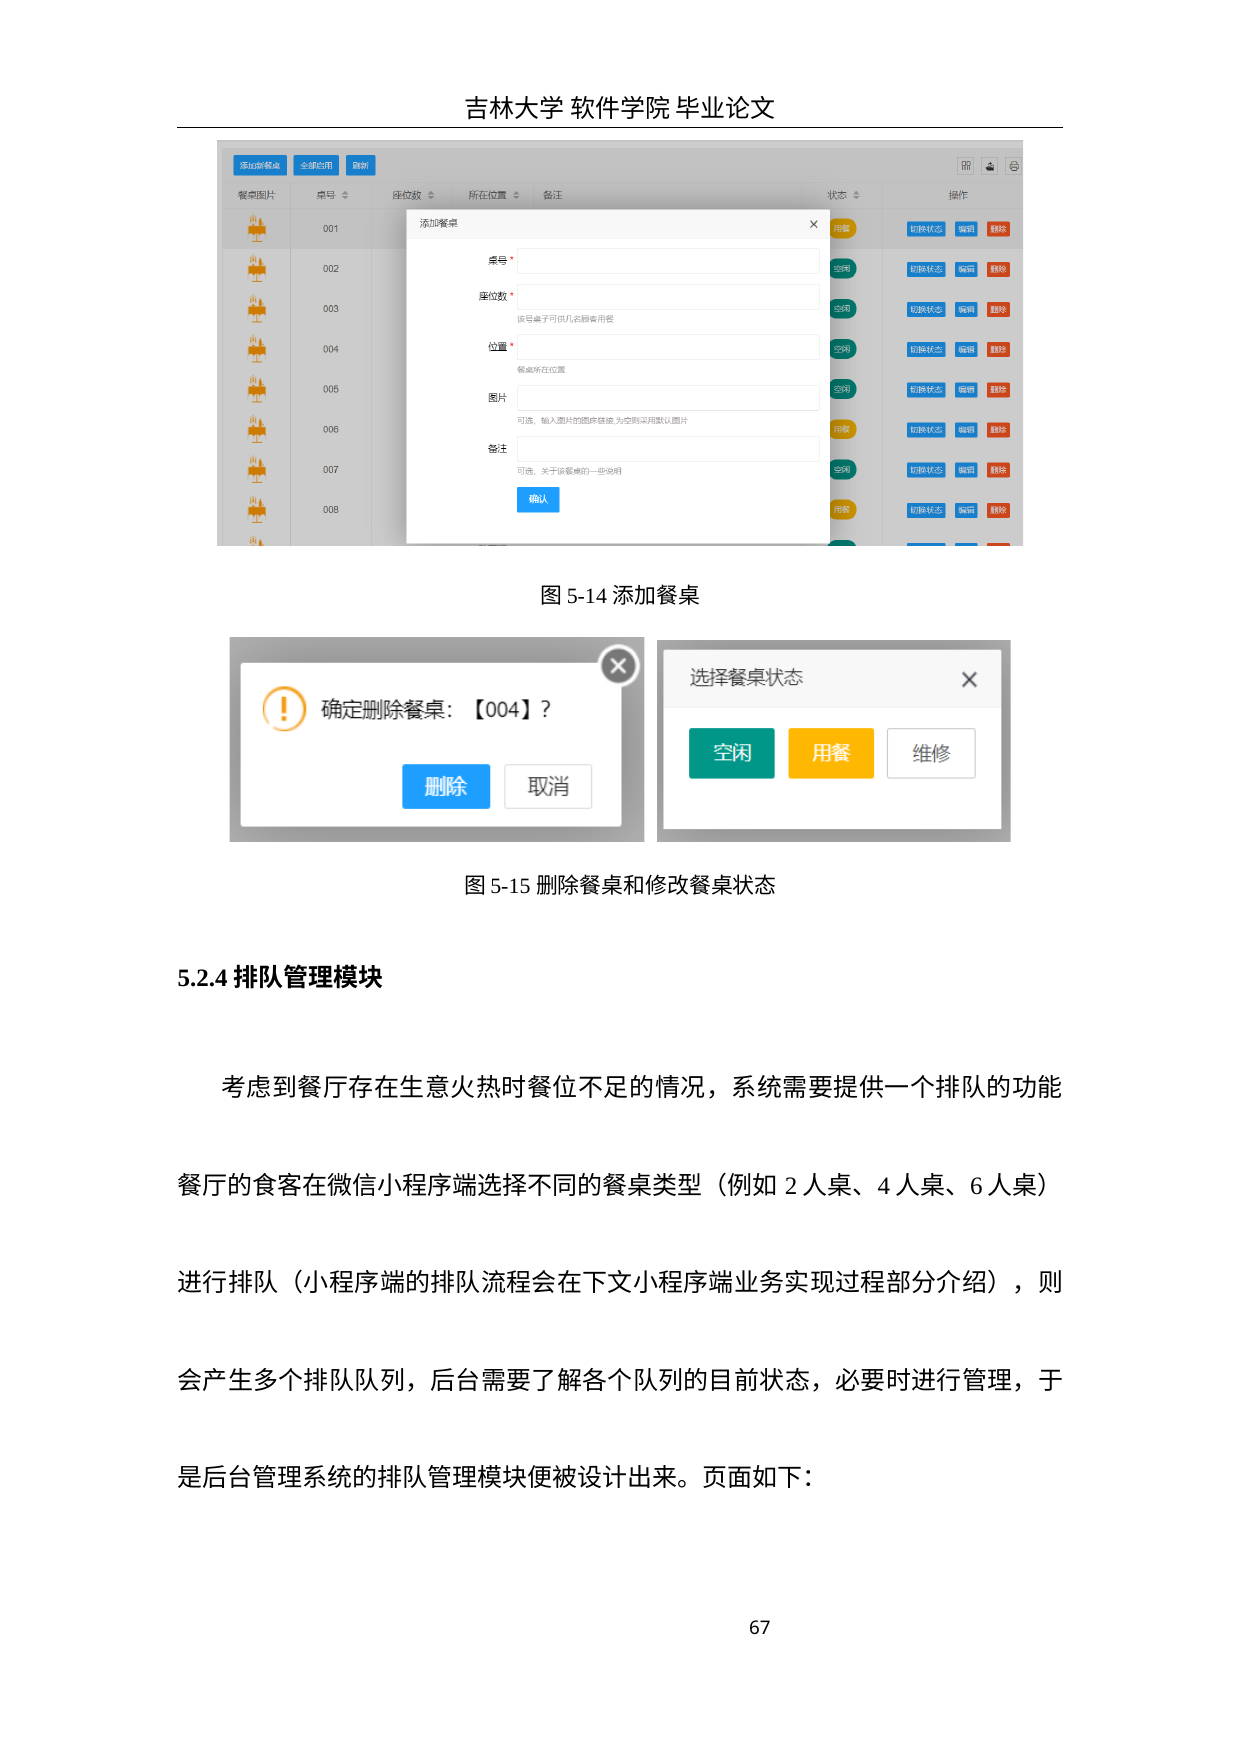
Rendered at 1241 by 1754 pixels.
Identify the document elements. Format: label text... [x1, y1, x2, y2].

text 图5-14 添加餐桌 [177, 578, 1063, 610]
picture [229, 637, 645, 842]
picture [217, 140, 1024, 546]
text 考虑到餐厅存在生意火热时餐位不足的情况，系统需要提供一个排队的功能，餐厅的食客在微信小程序端选择不同的餐桌类型（例如2人桌、4人桌、6人桌）进行排队（小程序端的排队流程会在下文小程序端业务实现过程部分介绍），则会产生多个排队队列，后台需要了解各个队列的目前状态，必要时进行管理，于是后台管理系统的排队管理模块便被设计出来。页面如下： [177, 1053, 1063, 1508]
text 图5-15 删除餐桌和修改餐桌状态 [177, 868, 1063, 900]
picture [657, 640, 1011, 842]
subtitle 5.2.4 排队管理模块 [177, 943, 1063, 1008]
